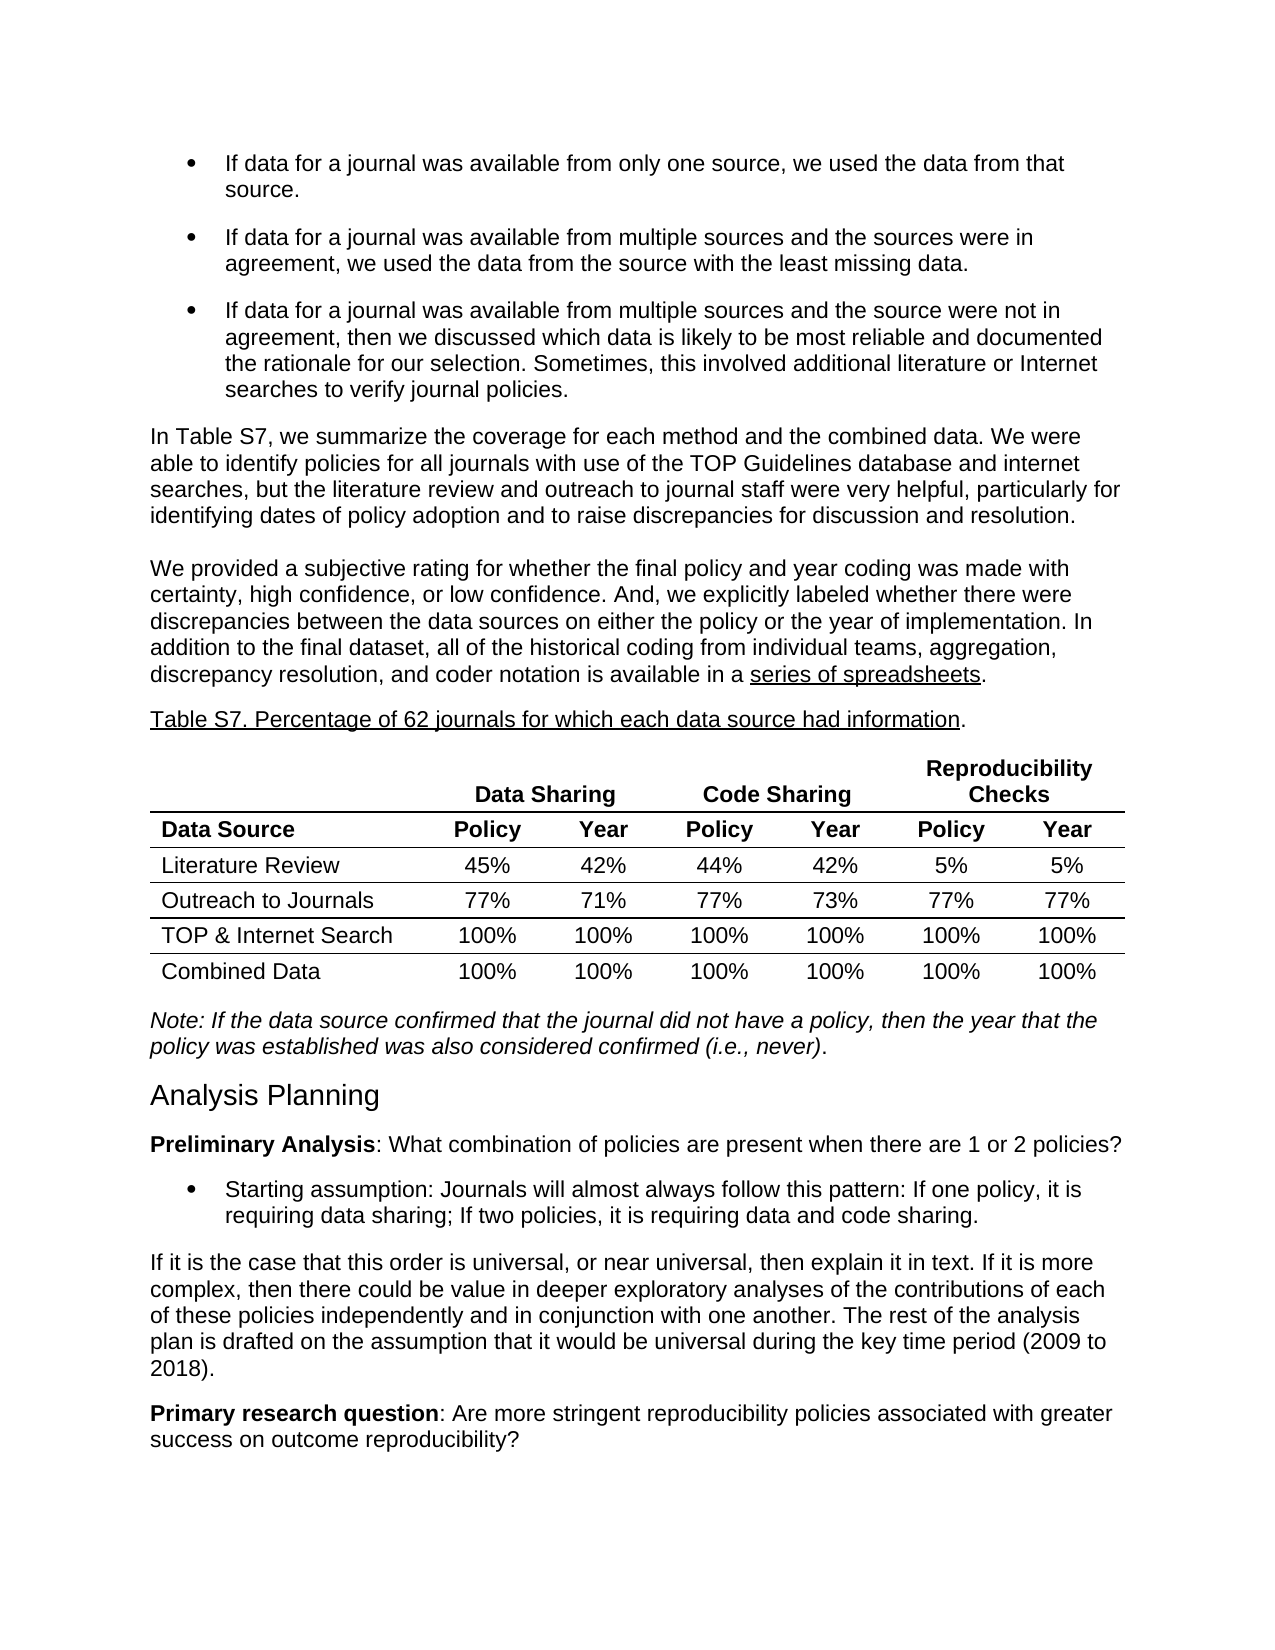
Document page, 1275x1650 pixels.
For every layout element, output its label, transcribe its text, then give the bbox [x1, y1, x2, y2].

text In Table S7, we summarize the coverage for each method and the combined data. We were able to identify policies for all journals with use of the TOP Guidelines database and internet searches, but the literature review and outreach to journal staff were very helpful, particularly for identifying dates of policy adoption and to raise discrepancies for discussion and resolution. We provided a subjective rating for whether the final policy and year coding was made with certainty, high confidence, or low confidence. And, we explicitly labeled whether there were discrepancies between the data sources on either the policy or the year of implementation. In addition to the final dataset, all of the historical coding from individual teams, aggregation, discrepancy resolution, and coder notation is available in a series of spreadsheets. [150, 423, 1125, 687]
list Starting assumption: Journals will almost always follow this pattern: If one policy, it is requiring data sharing; If two policies, it is requiring data and code sharing. [187, 1176, 1125, 1228]
text Note: If the data source confirmed that the journal did not have a policy, then the year that the policy was established was also considered confirmed (i.e., never). [150, 1007, 1125, 1059]
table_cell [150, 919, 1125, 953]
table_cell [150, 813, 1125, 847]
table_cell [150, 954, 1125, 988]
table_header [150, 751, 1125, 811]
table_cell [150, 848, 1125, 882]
text Preliminary Analysis: What combination of policies are present when there are 1 or 2 policies? [150, 1131, 1125, 1157]
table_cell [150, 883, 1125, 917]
list If data for a journal was available from multiple sources and the sources were in agreement, we used the data from the source with the least missing data. [187, 223, 1125, 276]
text If it is the case that this order is universal, or near universal, then explain it in text. If it is more complex, then there could be value in deeper exploratory analyses of the contributions of each of these policies independently and in conjunction with one another. The rest of the analysis plan is drafted on the assumption that it would be universal during the key time period (2009 to 2018). [150, 1249, 1125, 1381]
subtitle Analysis Planning [150, 1078, 1125, 1112]
text Table S7. Percentage of 62 journals for which each data source had information. [150, 706, 1125, 732]
text Primary research question: Are more stringent reproducibility policies associated with greater success on outcome reproducibility? [150, 1400, 1125, 1452]
list If data for a journal was available from only one source, we used the data from that source. [187, 150, 1125, 203]
list If data for a journal was available from multiple sources and the source were not in agreement, then we discussed which data is likely to be most reliable and documented the rationale for our selection. Sometimes, this involved additional literature or Internet searches to verify journal policies. [187, 297, 1125, 402]
